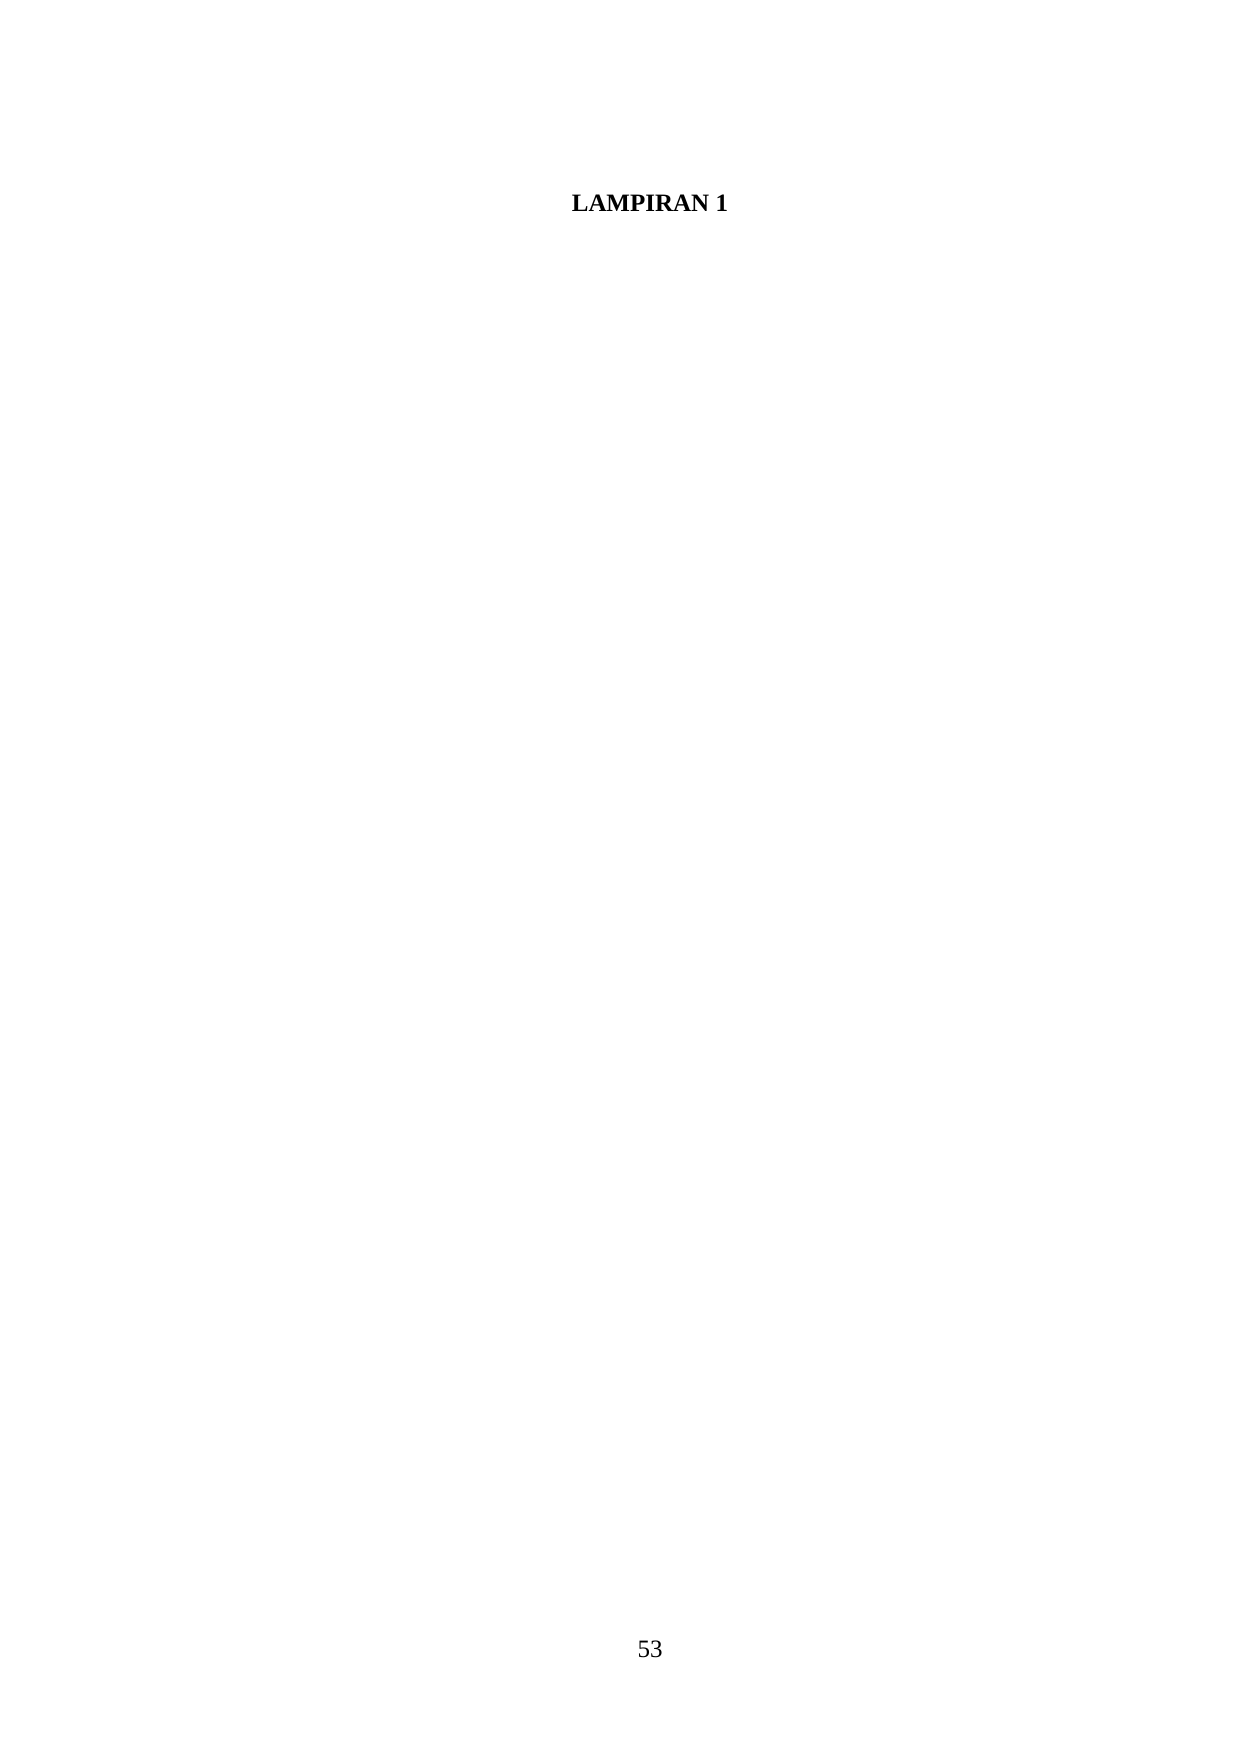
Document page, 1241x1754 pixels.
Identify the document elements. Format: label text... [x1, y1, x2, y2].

subtitle LAMPIRAN 1 [236, 183, 1063, 221]
